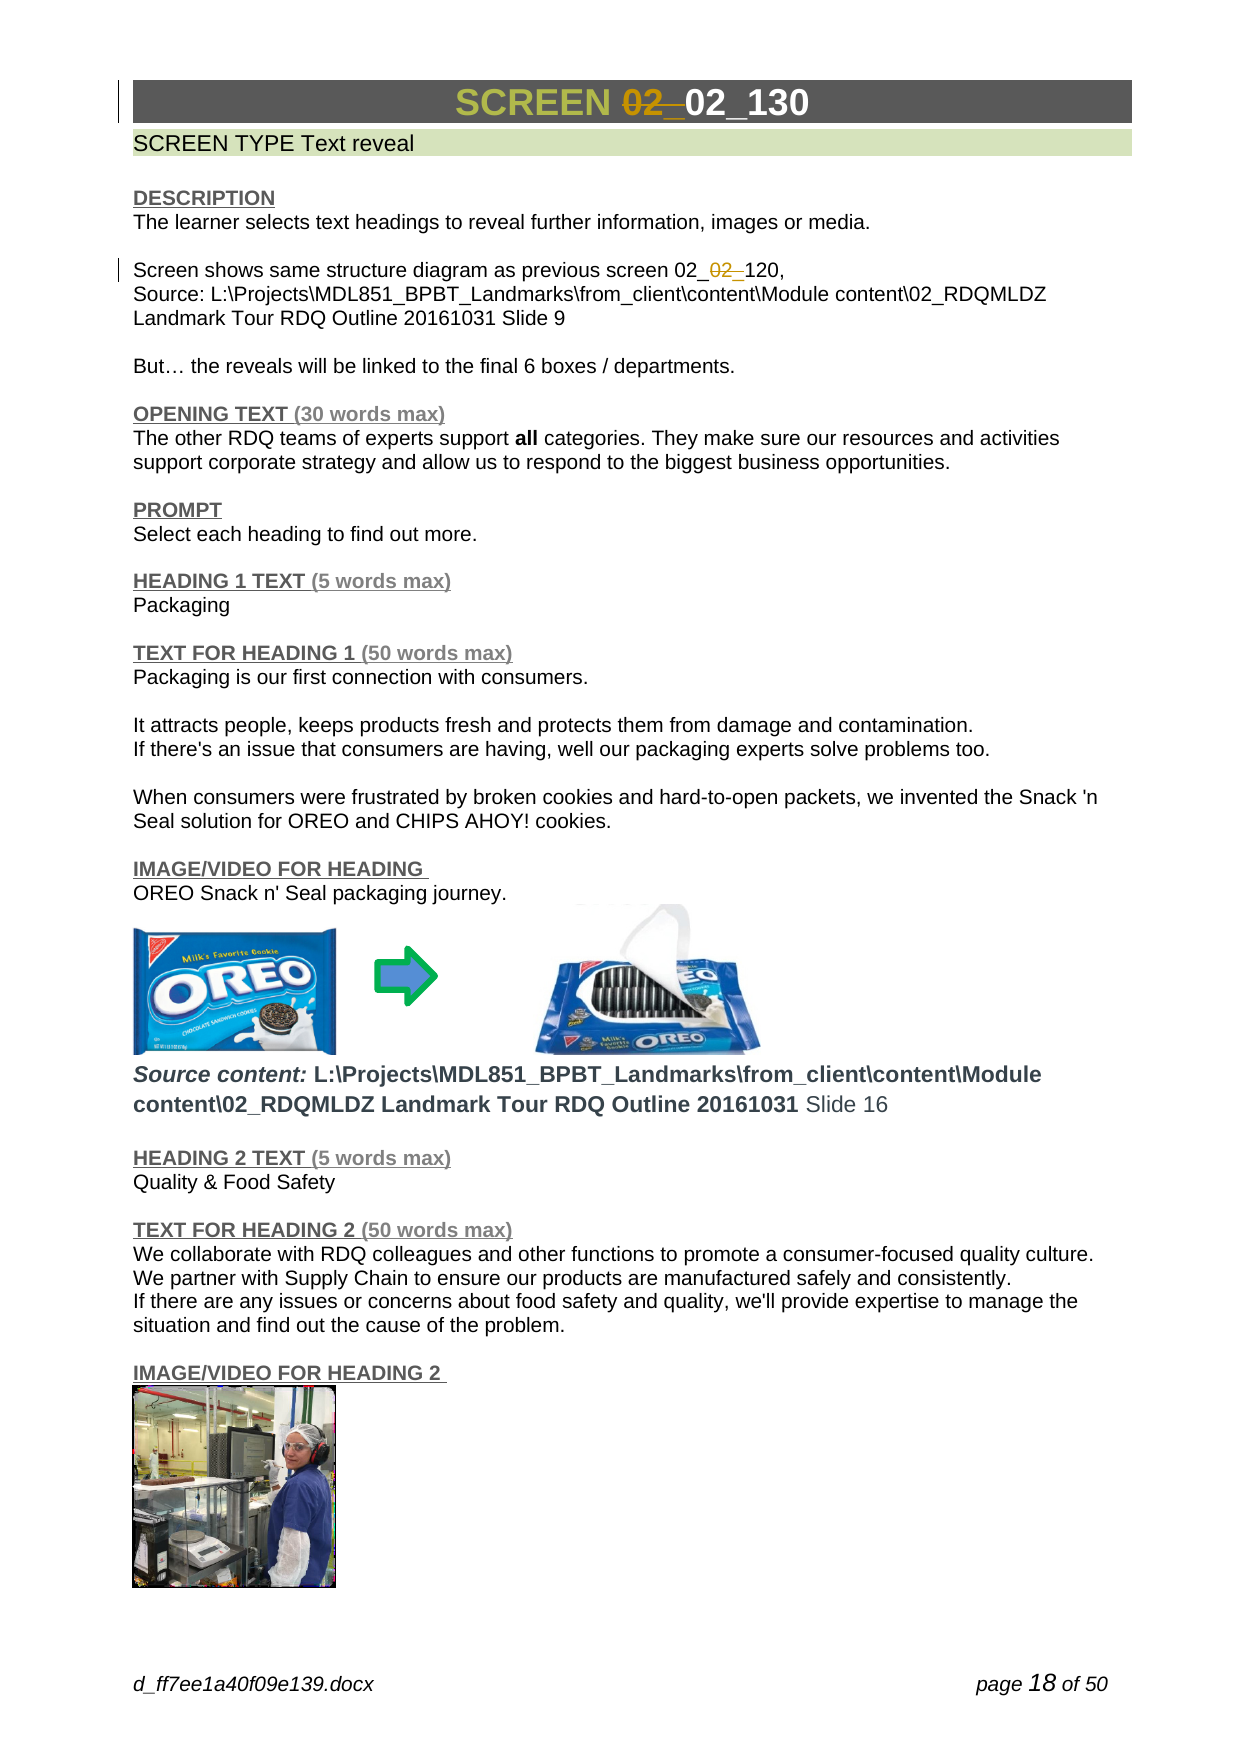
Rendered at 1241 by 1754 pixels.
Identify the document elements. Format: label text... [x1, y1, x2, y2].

text If there's an issue that consumers are having, well our packaging experts solve problems too. [133, 737, 1132, 761]
text IMAGE/VIDEO FOR HEADING [133, 857, 1132, 881]
text PROMPT [133, 497, 1132, 521]
text We partner with Supply Chain to ensure our products are manufactured safely and consistently. [133, 1265, 1132, 1289]
text The other RDQ teams of experts support all categories. They make sure our resources and activities support corporate strategy and allow us to respond to the biggest business opportunities. [133, 426, 1132, 473]
text DESCRIPTION [133, 186, 1132, 210]
text IMAGE/VIDEO FOR HEADING 2 [133, 1361, 1132, 1385]
text Select each heading to find out more. [133, 521, 1132, 545]
text If there are any issues or concerns about food safety and quality, we'll provide expertise to manage the situation and find out the cause of the problem. [133, 1289, 1132, 1337]
text Source: L:\Projects\MDL851_BPBT_Landmarks\from_client\content\Module content\02_RDQMLDZ Landmark Tour RDQ Outline 20161031 Slide 9 [133, 282, 1132, 330]
text OREO Snack n' Seal packaging journey. [133, 881, 1132, 905]
subtitle SCREEN 02_130 [133, 80, 1132, 123]
text TEXT FOR HEADING 1 (50 words max) [133, 641, 1132, 665]
text Source content: L:\Projects\MDL851_BPBT_Landmarks\from_client\content\Module content\02_RDQMLDZ Landmark Tour RDQ Outline 20161031 Slide 16 [133, 1061, 1132, 1118]
picture [132, 1385, 336, 1588]
text HEADING 2 TEXT (5 words max) [133, 1146, 1132, 1169]
text When consumers were frustrated by broken cookies and hard-to-open packets, we invented the Snack 'n Seal solution for OREO and CHIPS AHOY! cookies. [133, 785, 1132, 833]
text We collaborate with RDQ colleagues and other functions to promote a consumer-focused quality culture. [133, 1241, 1132, 1265]
text SCREEN TYPE Text reveal [133, 129, 1132, 156]
text Quality & Food Safety [133, 1169, 1132, 1193]
text It attracts people, keeps products fresh and protects them from damage and contamination. [133, 713, 1132, 737]
text TEXT FOR HEADING 2 (50 words max) [133, 1217, 1132, 1241]
text Screen shows same structure diagram as previous screen 02_120, [133, 258, 1132, 282]
text Packaging is our first connection with consumers. [133, 665, 1132, 689]
picture [132, 927, 337, 1055]
text The learner selects text headings to reveal further information, images or media. [133, 210, 1132, 234]
text But… the reveals will be linked to the final 6 boxes / departments. [133, 354, 1132, 378]
picture [533, 904, 761, 1055]
text OPENING TEXT (30 words max) [133, 402, 1132, 426]
text HEADING 1 TEXT (5 words max) [133, 569, 1132, 593]
text Packaging [133, 593, 1132, 617]
